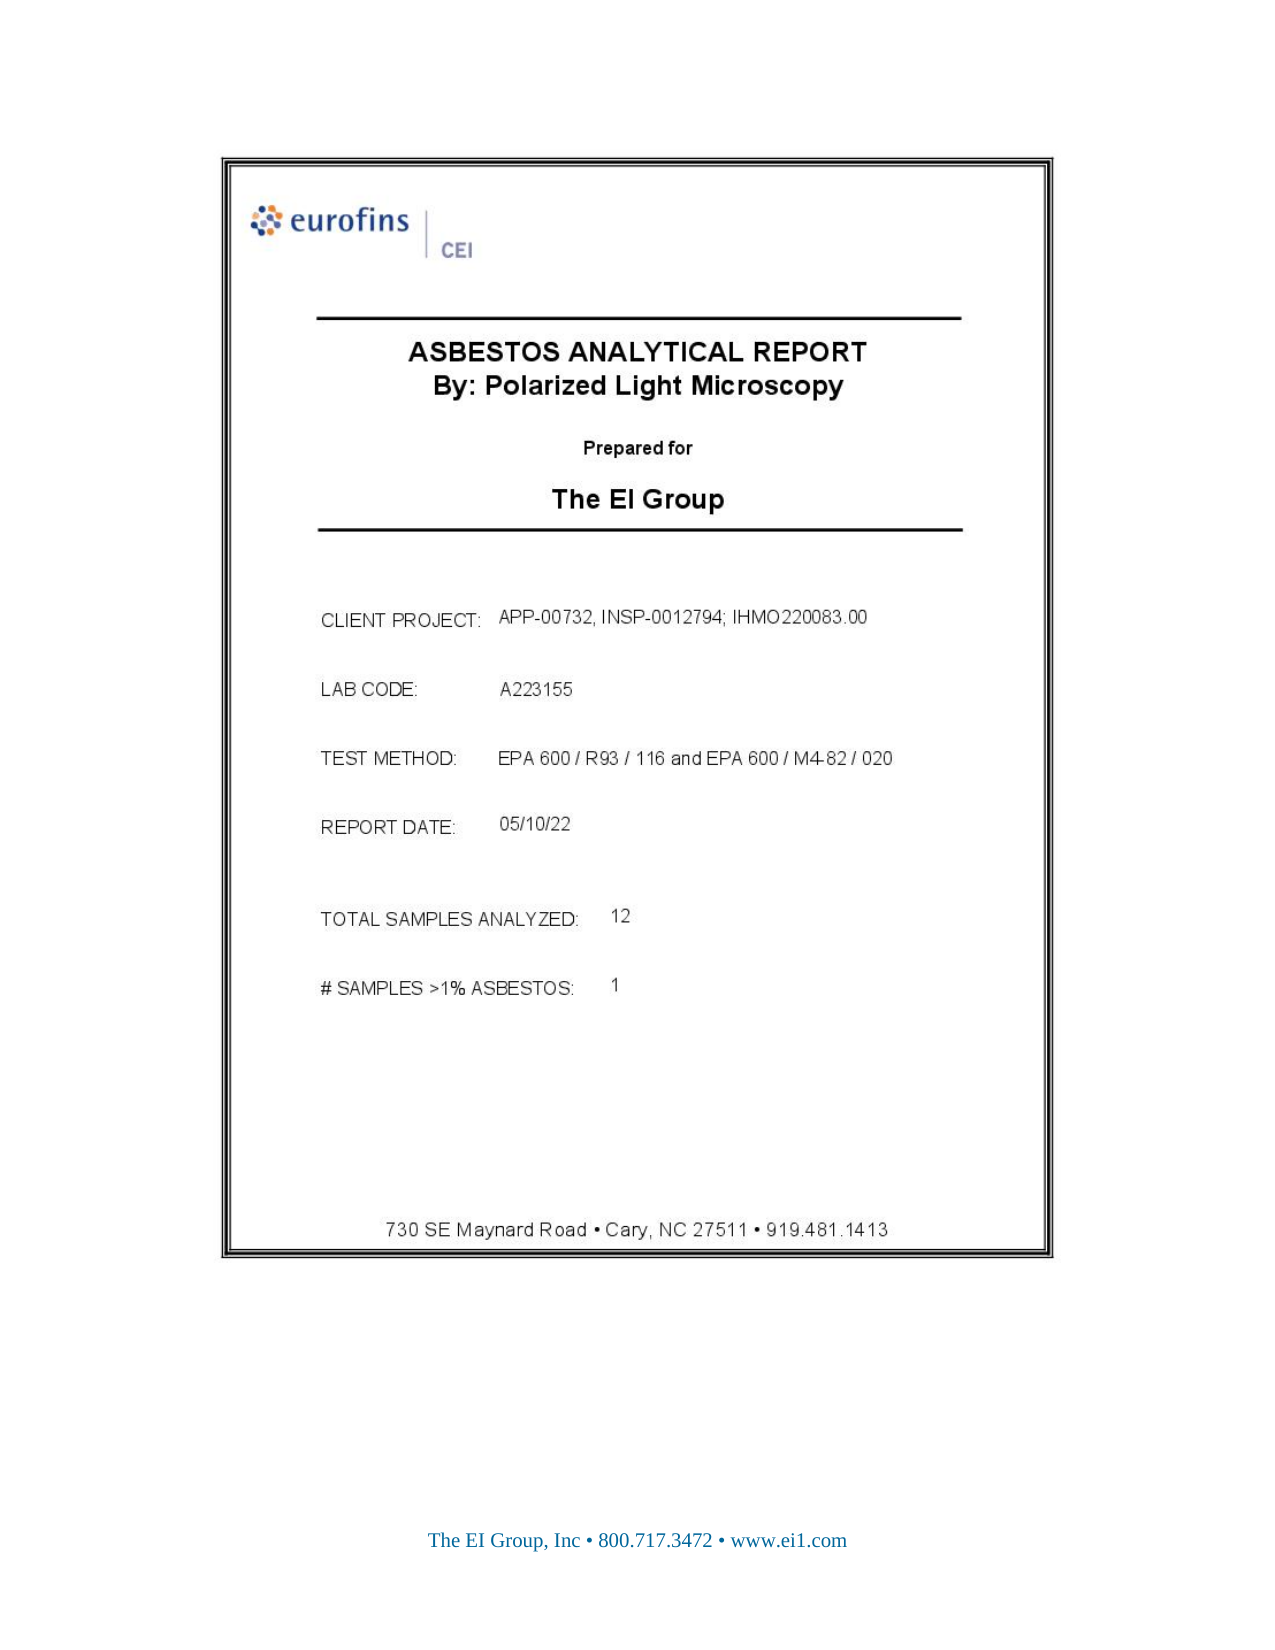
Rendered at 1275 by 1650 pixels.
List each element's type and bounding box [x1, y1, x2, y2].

picture [756, 1537, 765, 1543]
picture [441, 1533, 447, 1545]
picture [658, 1536, 664, 1547]
table_header [121, 102, 1153, 1322]
picture [427, 1533, 433, 1545]
picture [168, 104, 1107, 1318]
picture [695, 1536, 701, 1547]
